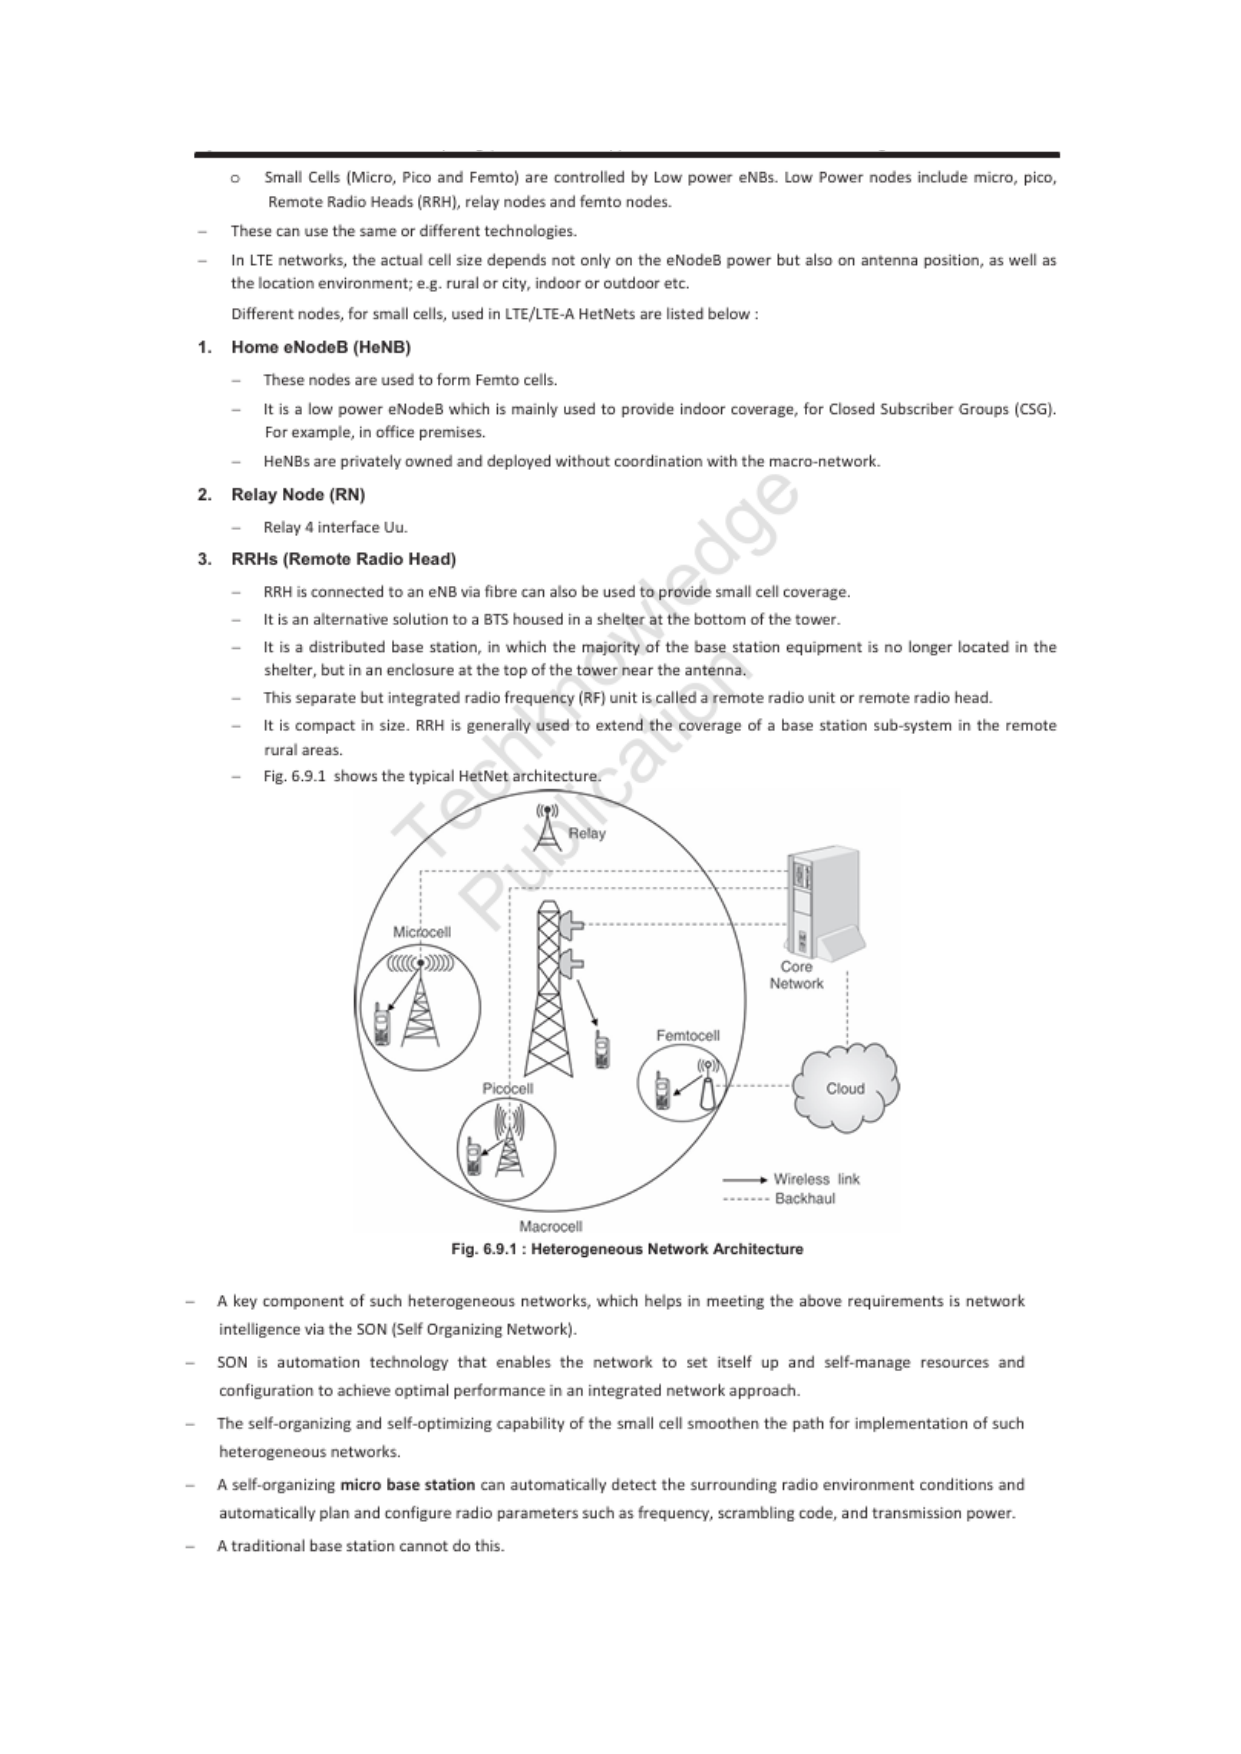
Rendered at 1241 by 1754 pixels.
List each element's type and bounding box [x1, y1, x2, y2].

picture [150, 1281, 1044, 1561]
picture [150, 150, 1091, 1279]
